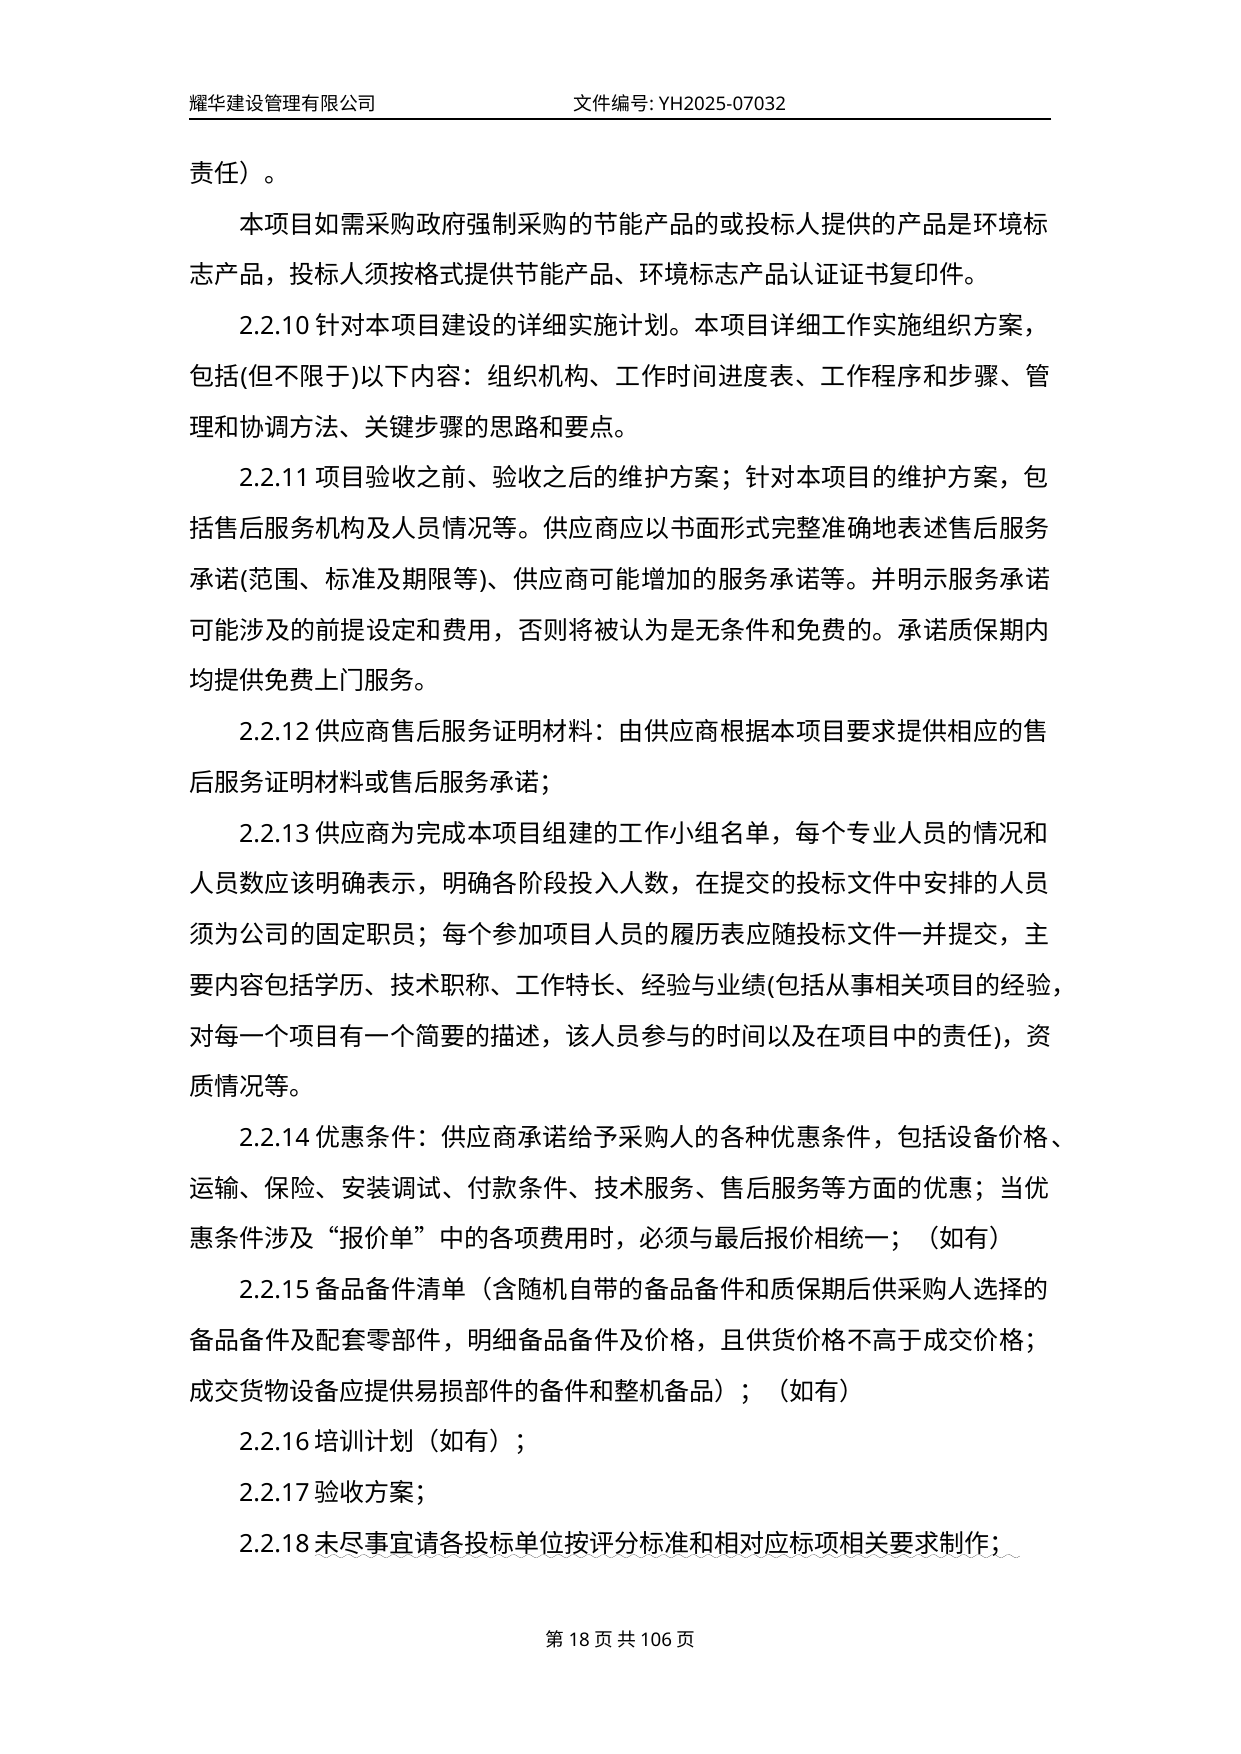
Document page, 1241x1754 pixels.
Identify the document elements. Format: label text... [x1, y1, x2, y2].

text 2.2.13供应商为完成本项目组建的工作小组名单，每个专业人员的情况和人员数应该明确表示，明确各阶段投入人数，在提交的投标文件中安排的人员，须为公司的固定职员；每个参加项目人员的履历表应随投标文件一并提交，主要内容包括学历、技术职称、工作特长、经验与业绩(包括从事相关项目的经验，对每一个项目有一个简要的描述，该人员参与的时间以及在项目中的责任)，资质情况等。 [189, 813, 1051, 1103]
text 2.2.17验收方案； [189, 1472, 1051, 1509]
text 2.2.16培训计划（如有）； [189, 1422, 1051, 1458]
text 2.2.10针对本项目建设的详细实施计划。本项目详细工作实施组织方案，包括(但不限于)以下内容：组织机构、工作时间进度表、工作程序和步骤、管理和协调方法、关键步骤的思路和要点。 [189, 306, 1051, 443]
text 2.2.11项目验收之前、验收之后的维护方案；针对本项目的维护方案，包括售后服务机构及人员情况等。供应商应以书面形式完整准确地表述售后服务承诺(范围、标准及期限等)、供应商可能增加的服务承诺等。并明示服务承诺可能涉及的前提设定和费用，否则将被认为是无条件和免费的。承诺质保期内均提供免费上门服务。 [189, 458, 1051, 697]
text 2.2.18未尽事宜请各投标单位按评分标准和相对应标项相关要求制作； [189, 1523, 1051, 1559]
text 2.2.12供应商售后服务证明材料：由供应商根据本项目要求提供相应的售后服务证明材料或售后服务承诺； [189, 712, 1051, 798]
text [189, 153, 1051, 190]
text 本项目如需采购政府强制采购的节能产品的或投标人提供的产品是环境标志产品，投标人须按格式提供节能产品、环境标志产品认证证书复印件。 [189, 204, 1051, 291]
text 2.2.15备品备件清单（含随机自带的备品备件和质保期后供采购人选择的备品备件及配套零部件，明细备品备件及价格，且供货价格不高于成交价格；成交货物设备应提供易损部件的备件和整机备品）；（如有） [189, 1269, 1051, 1407]
text 2.2.14优惠条件：供应商承诺给予采购人的各种优惠条件，包括设备价格、运输、保险、安装调试、付款条件、技术服务、售后服务等方面的优惠；当优惠条件涉及“报价单”中的各项费用时，必须与最后报价相统一；（如有） [189, 1117, 1051, 1255]
